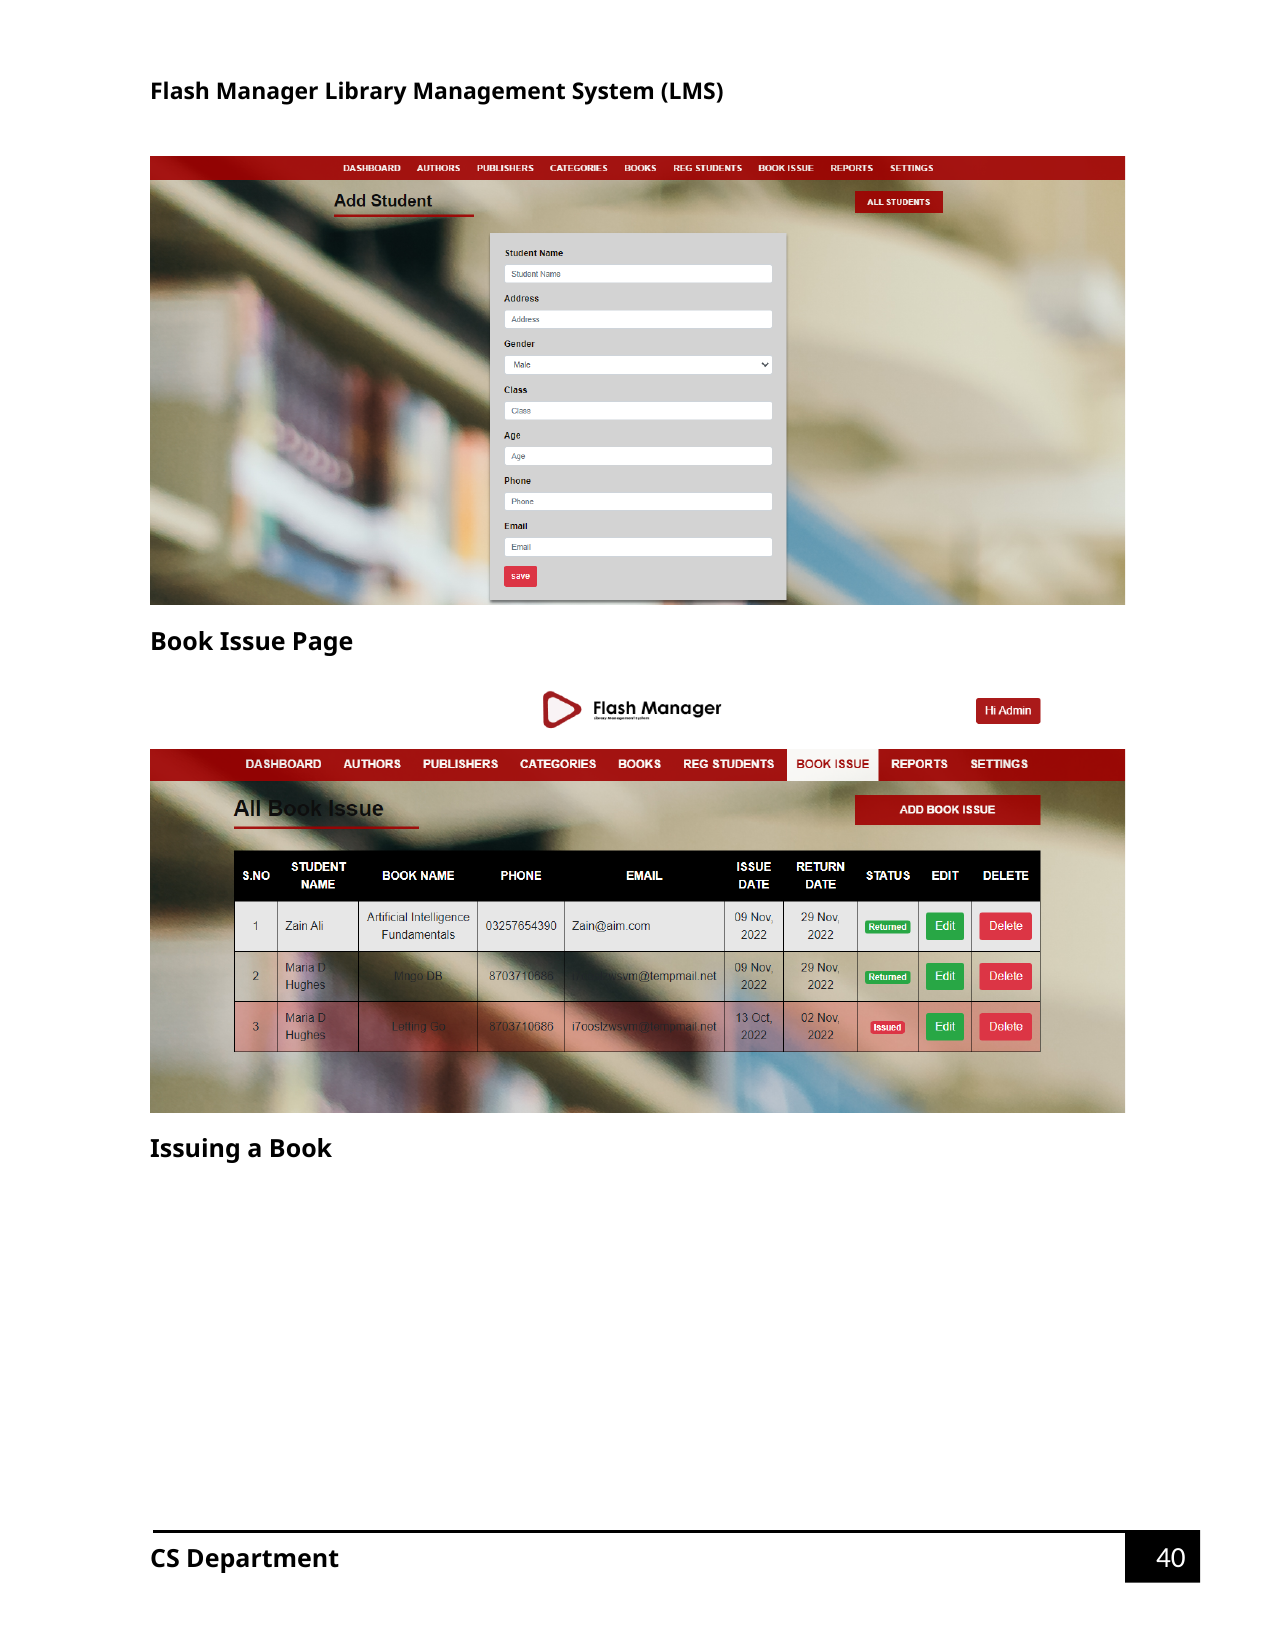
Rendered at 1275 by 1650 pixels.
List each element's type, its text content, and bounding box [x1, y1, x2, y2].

text Book Issue Page [150, 624, 1125, 658]
picture [150, 150, 1125, 605]
picture [150, 677, 1125, 1113]
text Issuing a Book [150, 1131, 1125, 1165]
